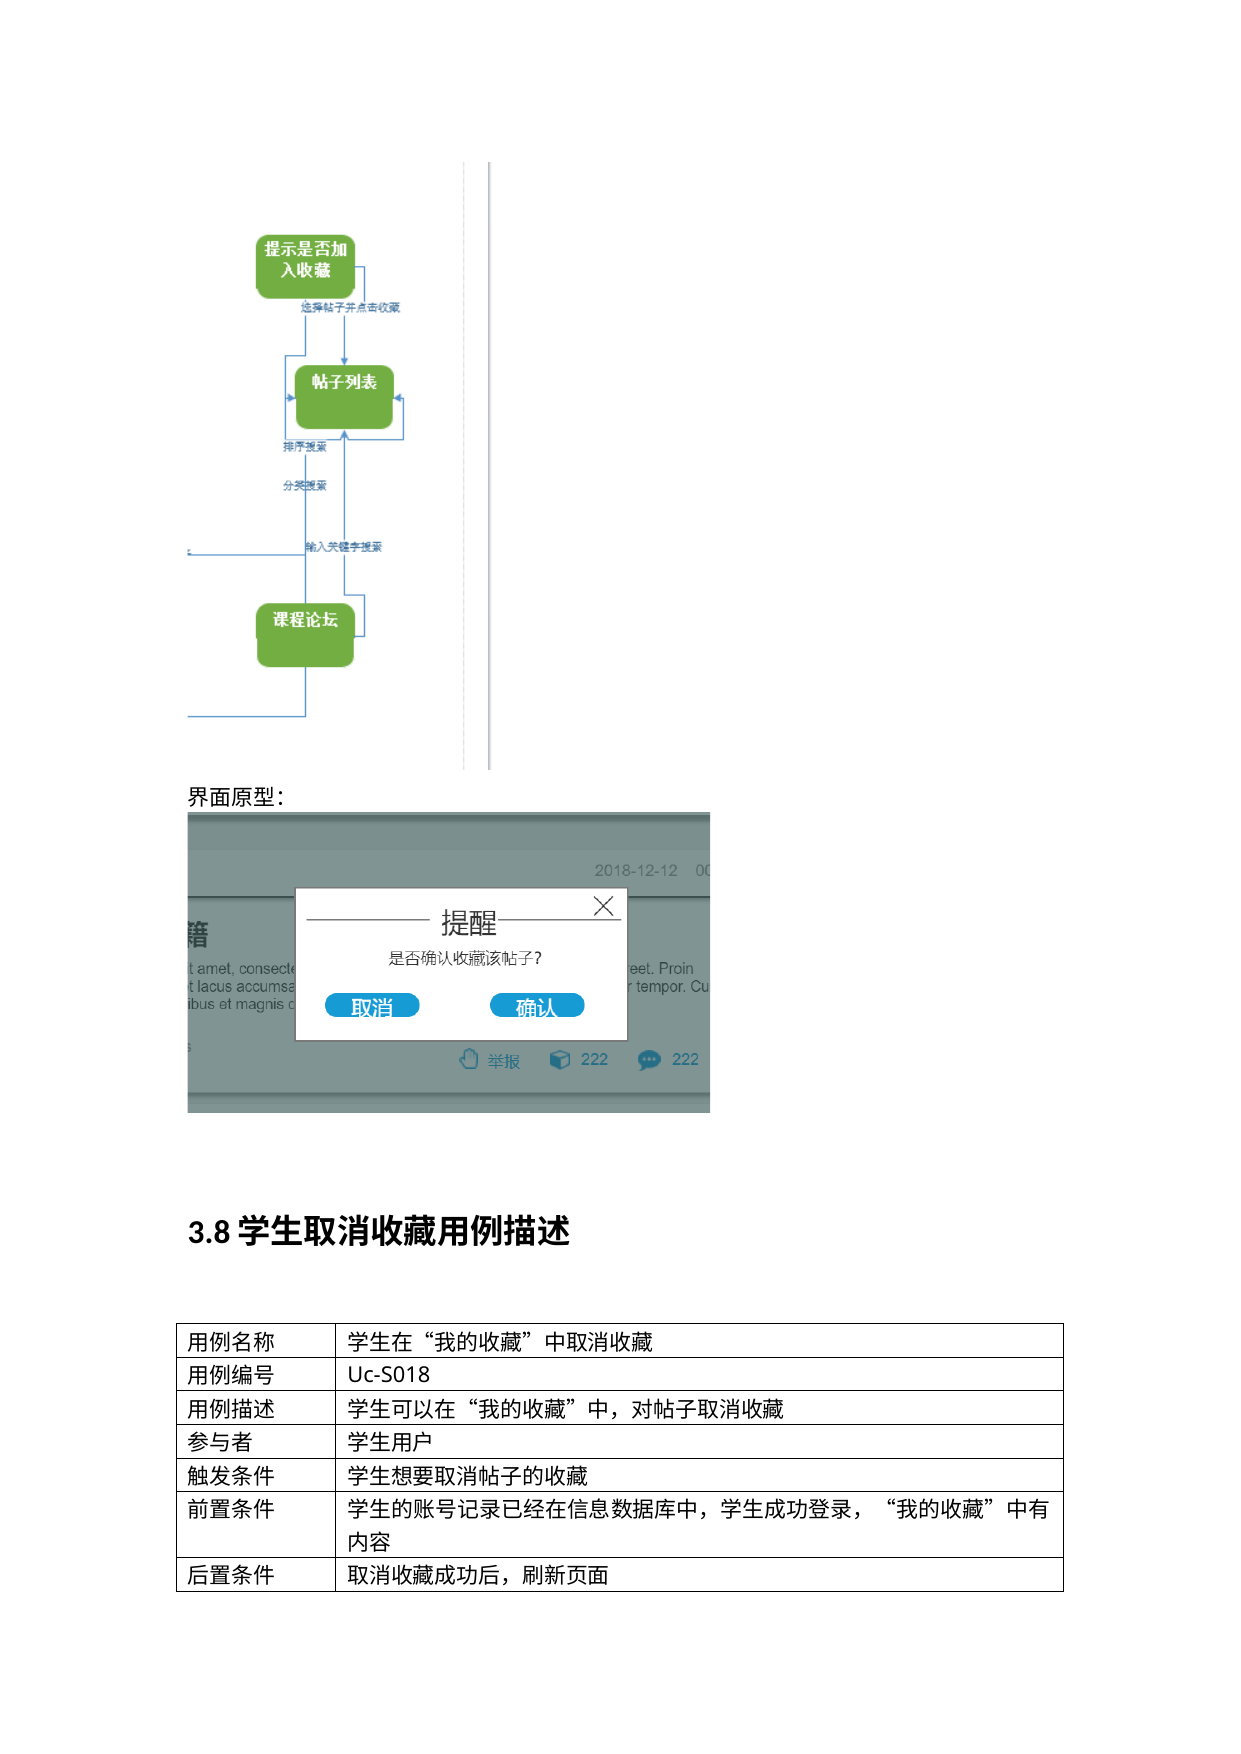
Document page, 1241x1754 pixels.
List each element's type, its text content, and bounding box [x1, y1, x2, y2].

table_cell 用例编号 [177, 1358, 335, 1390]
picture [187, 162, 492, 770]
table_cell 学生用户 [336, 1425, 1063, 1457]
picture [187, 812, 711, 1113]
table_cell 学生想要取消帖子的收藏 [336, 1459, 1063, 1491]
table_cell 后置条件 [177, 1558, 335, 1591]
table_cell 学生的账号记录已经在信息数据库中，学生成功登录，“我的收藏”中有内容 [336, 1492, 1063, 1557]
table_cell 用例描述 [177, 1391, 335, 1424]
table_cell 参与者 [177, 1425, 335, 1457]
table_cell 取消收藏成功后，刷新页面 [336, 1558, 1063, 1591]
table_header 学生在“我的收藏”中取消收藏 [336, 1324, 1063, 1357]
text 界面原型： [187, 779, 1053, 812]
table_cell 学生可以在“我的收藏”中，对帖子取消收藏 [336, 1391, 1063, 1424]
table_header 用例名称 [177, 1324, 335, 1357]
table_cell Uc-S018 [336, 1358, 1063, 1390]
table_cell 前置条件 [177, 1492, 335, 1557]
table_cell 触发条件 [177, 1459, 335, 1491]
subtitle 3.8学生取消收藏用例描述 [187, 1197, 1053, 1262]
